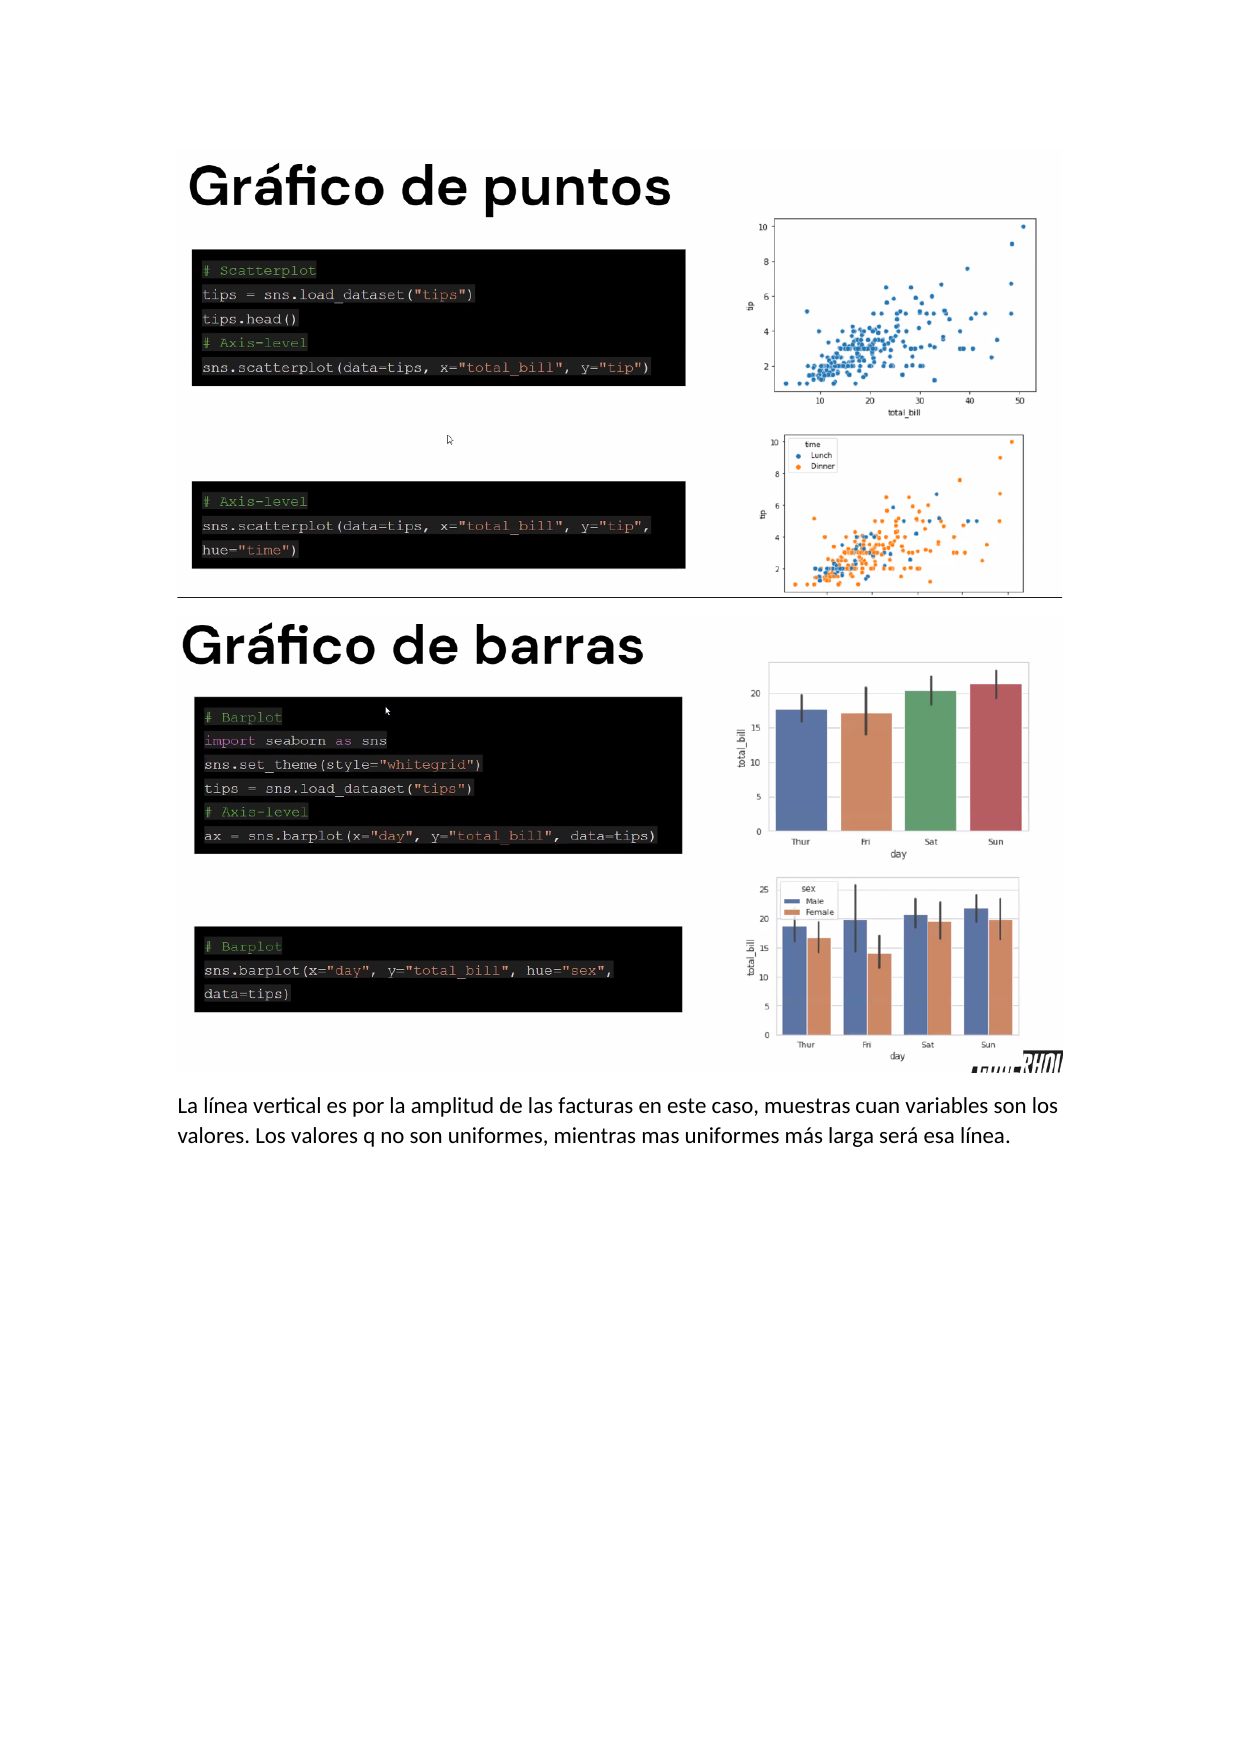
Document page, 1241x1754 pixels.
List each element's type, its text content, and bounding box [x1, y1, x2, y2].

text La línea vertical es por la amplitud de las facturas en este caso, muestras cuan variables son los valores. Los valores q no son uniformes, mientras mas uniformes más larga será esa línea. [177, 1091, 1063, 1150]
picture [177, 147, 1063, 598]
picture [177, 616, 1063, 1073]
